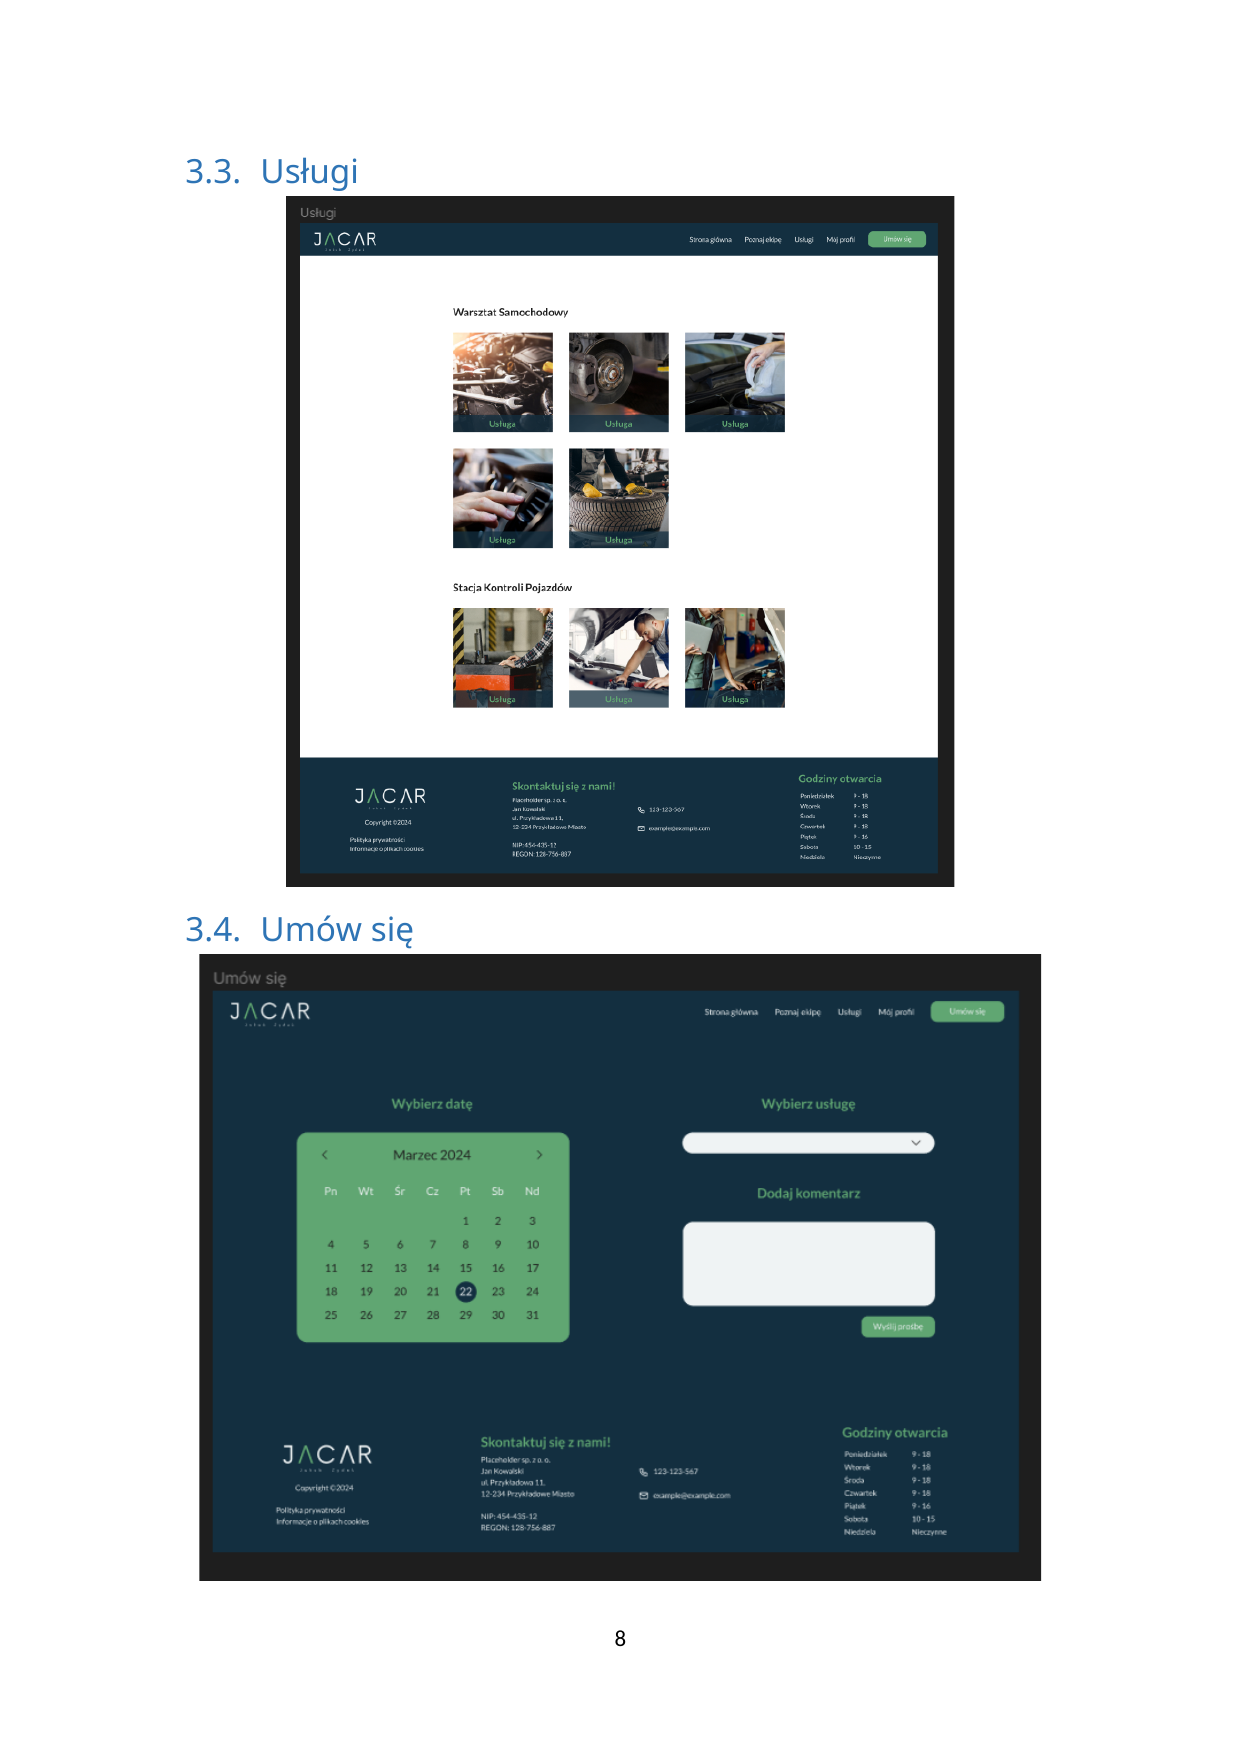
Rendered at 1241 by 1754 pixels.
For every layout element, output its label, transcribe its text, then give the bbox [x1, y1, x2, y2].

picture [286, 196, 955, 887]
subtitle Umów się [185, 906, 1093, 951]
subtitle Usługi [185, 148, 1093, 193]
picture [199, 954, 1042, 1581]
